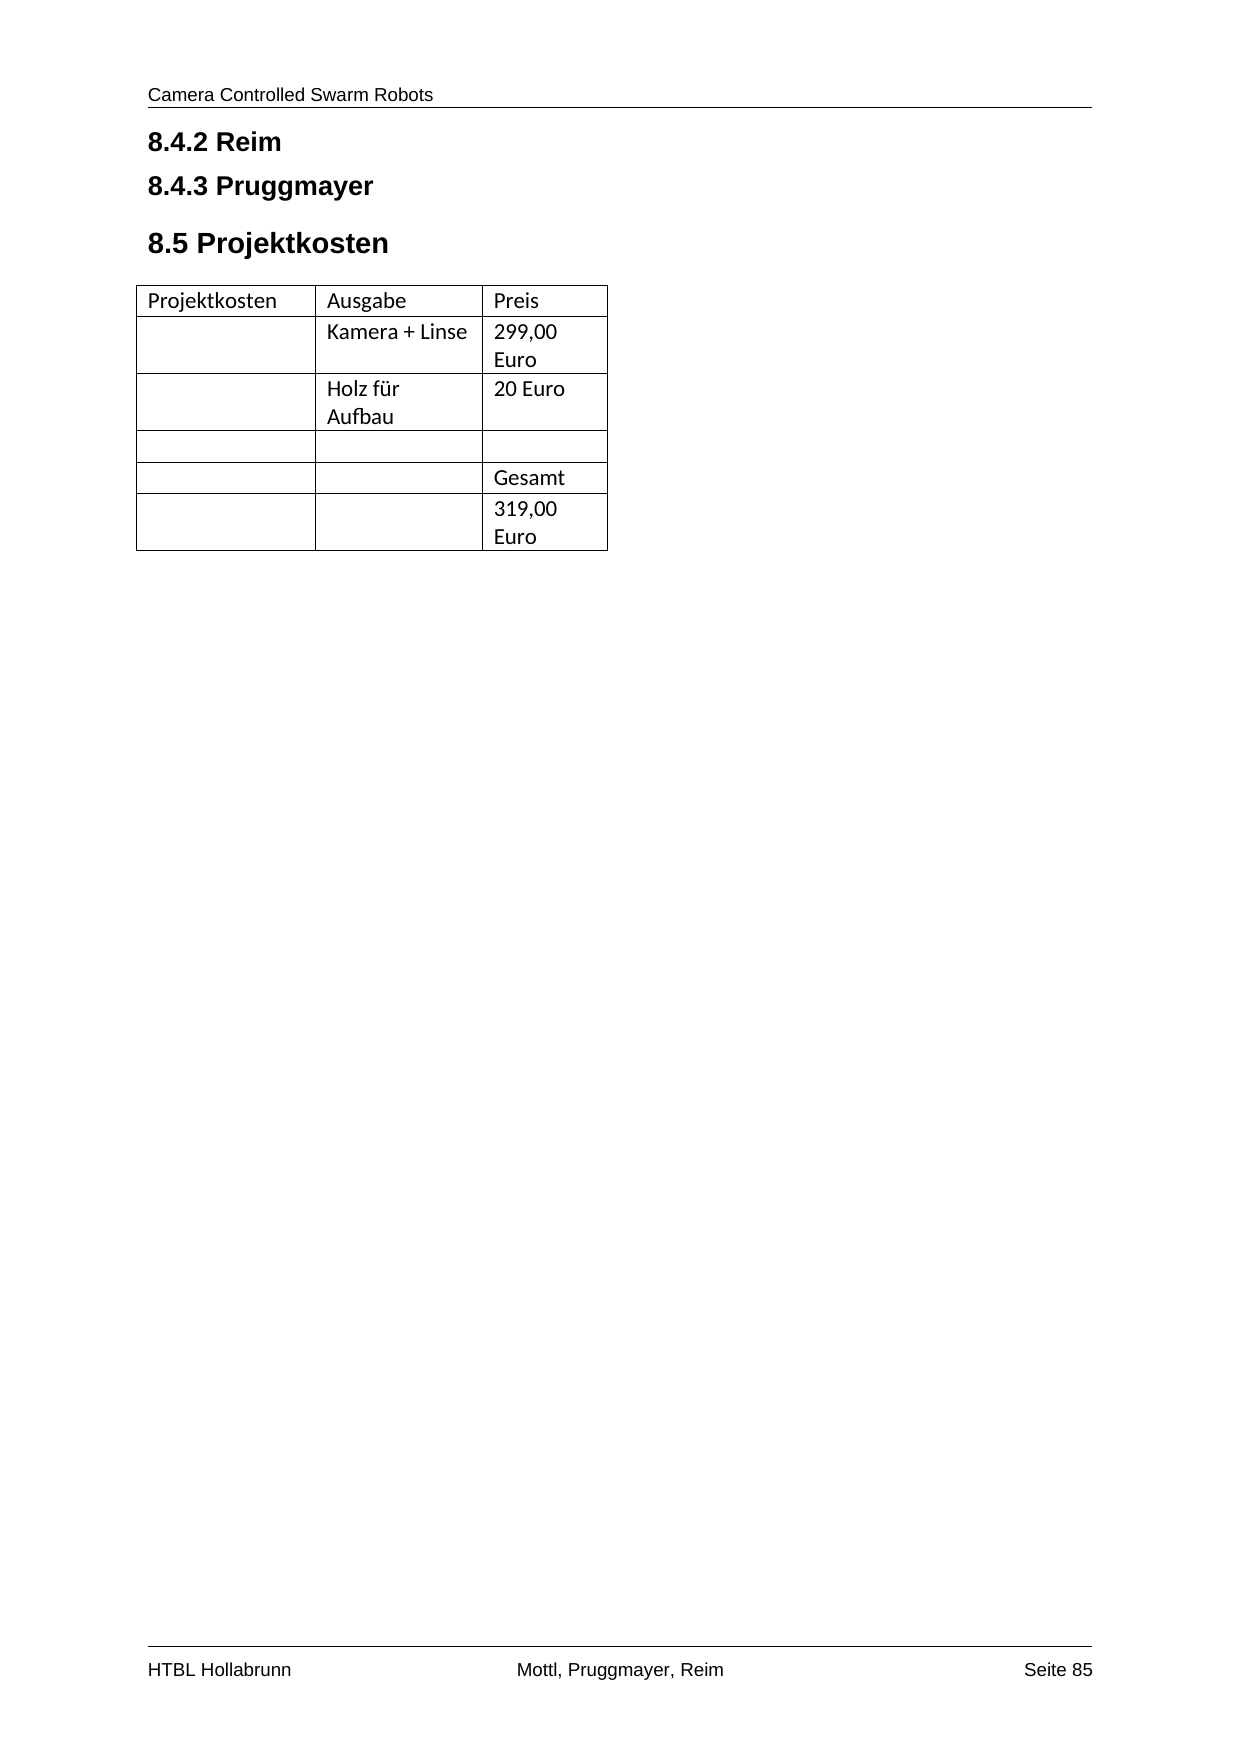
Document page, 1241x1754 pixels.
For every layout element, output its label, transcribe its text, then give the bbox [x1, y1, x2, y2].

table_cell [137, 431, 315, 462]
table_cell [137, 374, 315, 430]
table_cell [137, 494, 315, 550]
table_header Preis [483, 286, 607, 316]
table_cell 319,00 Euro [483, 494, 607, 550]
table_cell [483, 431, 607, 462]
table_cell 299,00 Euro [483, 317, 607, 373]
table_cell [316, 494, 482, 550]
table_cell Holz für Aufbau [316, 374, 482, 430]
table_cell [137, 317, 315, 373]
subtitle Reim [148, 126, 1092, 158]
table_cell [137, 463, 315, 493]
subtitle Projektkosten [148, 226, 1092, 260]
table_cell [316, 431, 482, 462]
table_header Ausgabe [316, 286, 482, 316]
table_cell Gesamt [483, 463, 607, 493]
subtitle Pruggmayer [148, 170, 1092, 201]
table_cell Kamera + Linse [316, 317, 482, 373]
table_cell 20 Euro [483, 374, 607, 430]
table_cell [316, 463, 482, 493]
table_header Projektkosten [137, 286, 315, 316]
